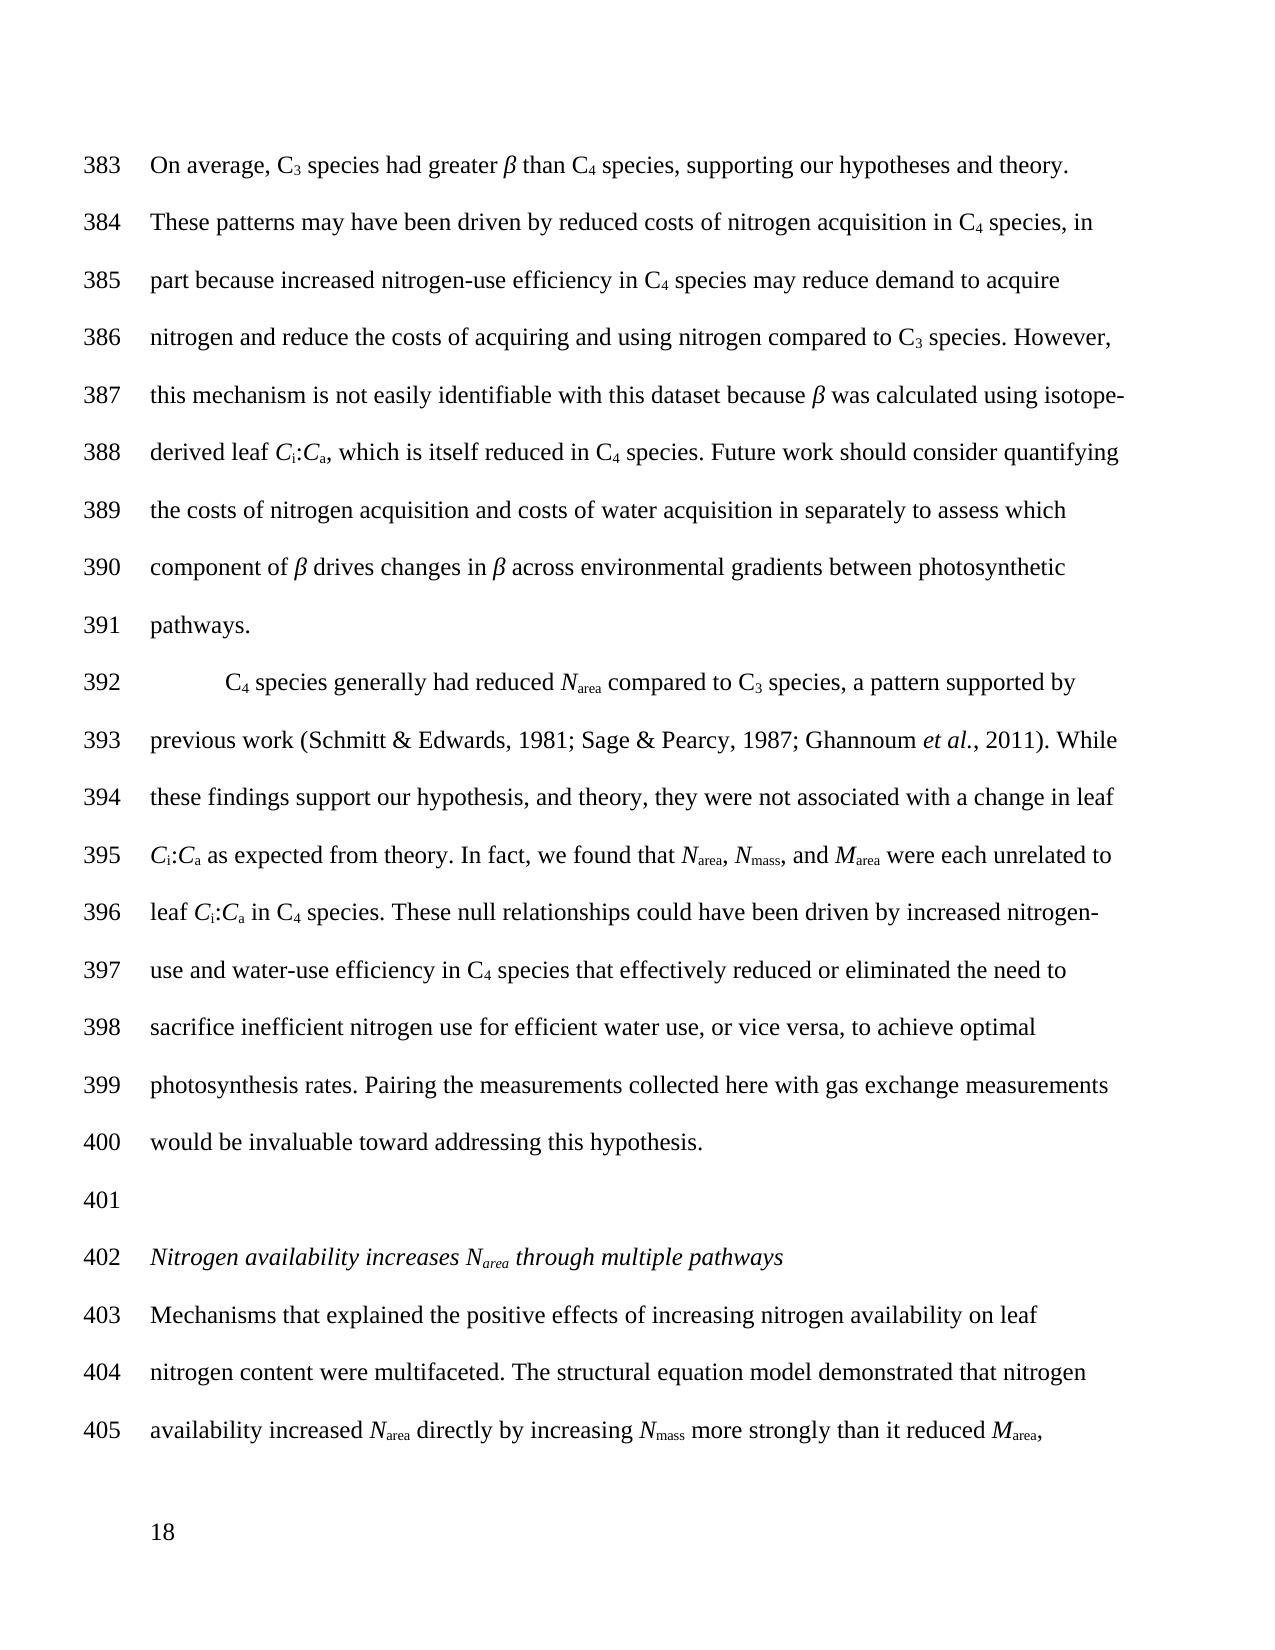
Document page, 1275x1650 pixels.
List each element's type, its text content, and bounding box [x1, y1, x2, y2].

text Nitrogen availability increases Narea through multiple pathways [150, 1242, 1125, 1271]
text C4 species generally had reduced Narea compared to C3 species, a pattern supported by previous work . While these findings support our hypothesis, and theory, they were not associated with a change in leaf Ci:Ca as expected from theory. In fact, we found that Narea, Nmass, and Marea were each unrelated to leaf Ci:Ca in C4 species. These null relationships could have been driven by increased nitrogen-use and water-use efficiency in C4 species that effectively reduced or eliminated the need to sacrifice inefficient nitrogen use for efficient water use, or vice versa, to achieve optimal photosynthesis rates. Pairing the measurements collected here with gas exchange measurements would be invaluable toward addressing this hypothesis. [150, 667, 1125, 1156]
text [150, 1300, 1125, 1444]
text On average, C3 species had greater β than C4 species, supporting our hypotheses and theory. These patterns may have been driven by reduced costs of nitrogen acquisition in C4 species, in part because increased nitrogen-use efficiency in C4 species may reduce demand to acquire nitrogen and reduce the costs of acquiring and using nitrogen compared to C3 species. However, this mechanism is not easily identifiable with this dataset because β was calculated using isotope-derived leaf Ci:Ca, which is itself reduced in C4 species. Future work should consider quantifying the costs of nitrogen acquisition and costs of water acquisition in separately to assess which component of β drives changes in β across environmental gradients between photosynthetic pathways. [150, 150, 1125, 639]
